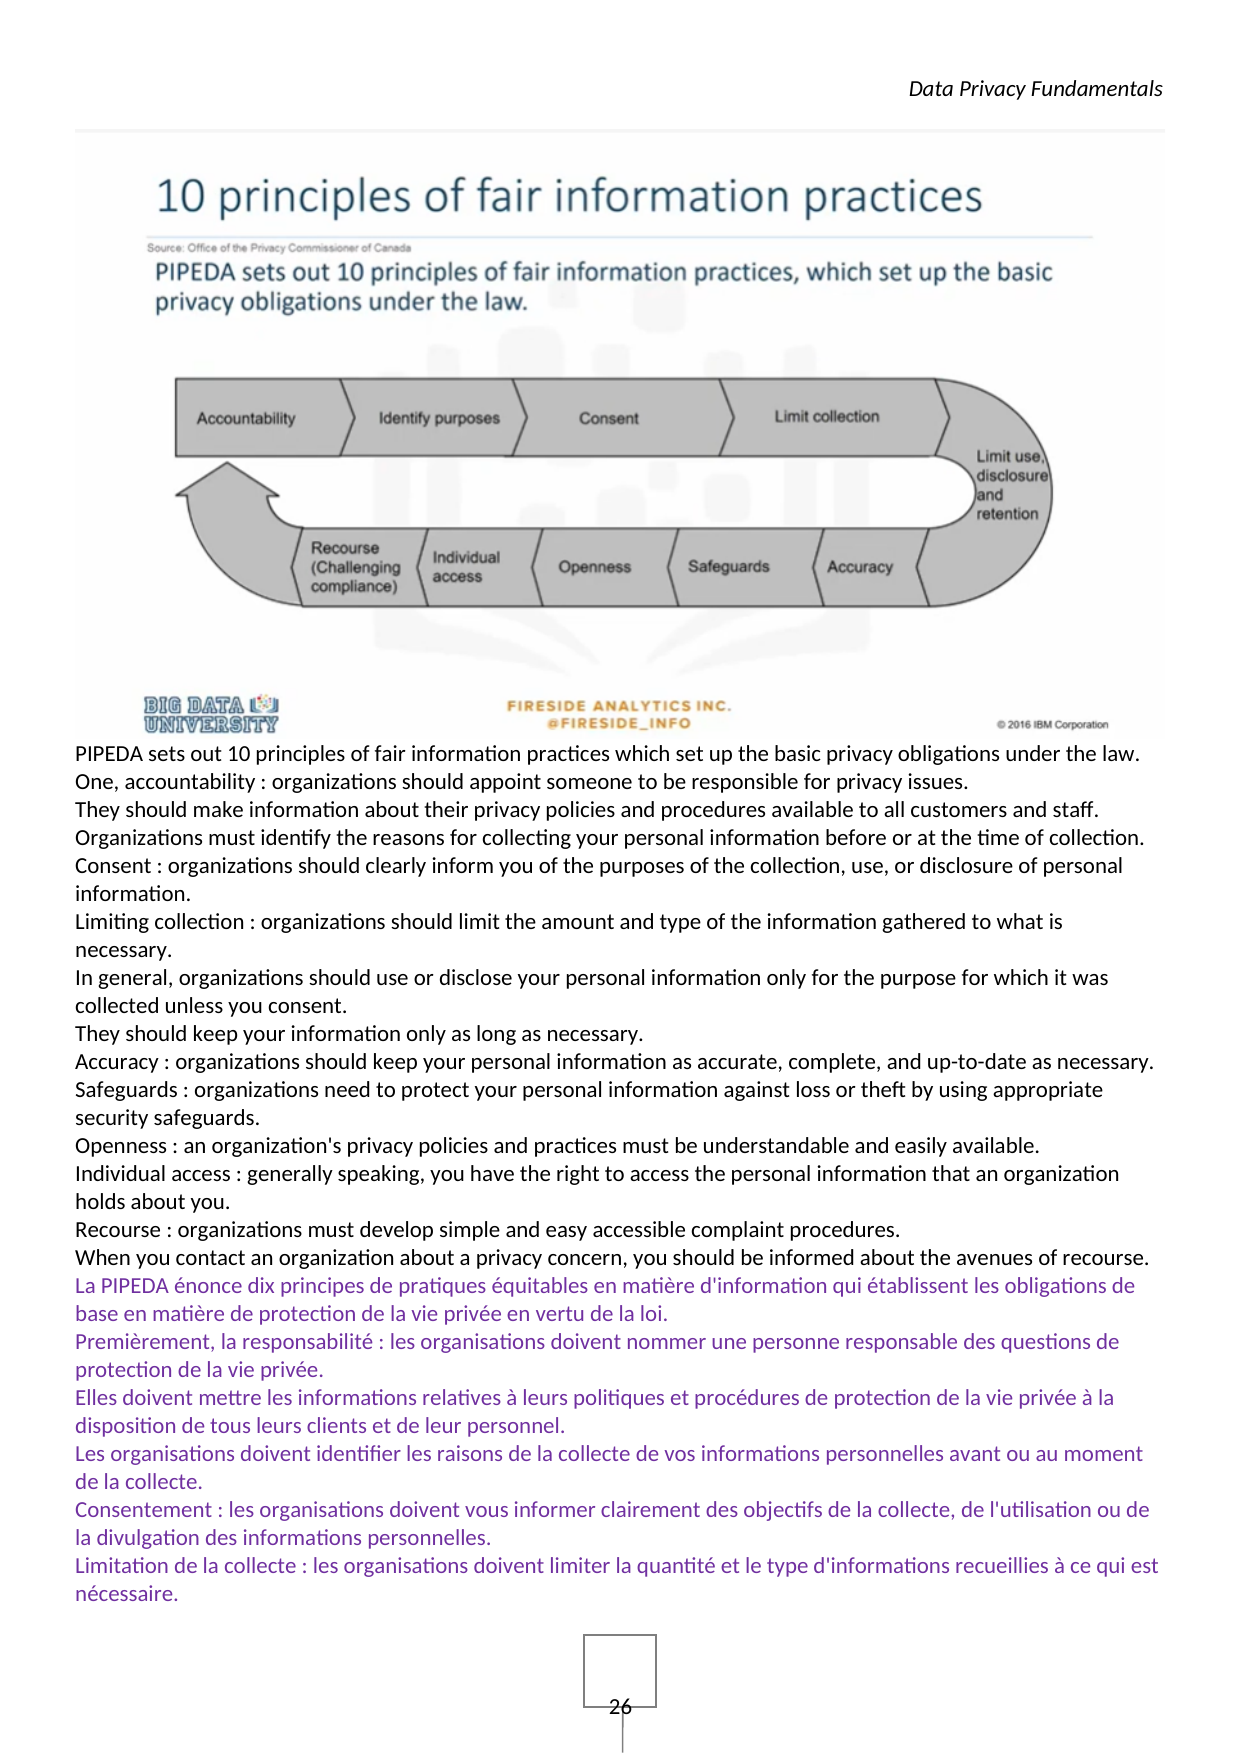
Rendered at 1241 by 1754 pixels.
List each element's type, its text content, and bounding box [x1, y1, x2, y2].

text PIPEDA sets out 10 principles of fair information practices which set up the basic privacy obligations under the law. [75, 739, 1165, 767]
text Individual access : generally speaking, you have the right to access the personal information that an organization holds about you. [75, 1159, 1165, 1215]
text Consent : organizations should clearly inform you of the purposes of the collection, use, or disclosure of personal information. [75, 851, 1165, 907]
text Consentement : les organisations doivent vous informer clairement des objectifs de la collecte, de l'utilisation ou de la divulgation des informations personnelles. [75, 1496, 1165, 1552]
text When you contact an organization about a privacy concern, you should be informed about the avenues of recourse. [75, 1243, 1165, 1271]
text One, accountability : organizations should appoint someone to be responsible for privacy issues. [75, 767, 1165, 795]
text They should keep your information only as long as necessary. [75, 1019, 1165, 1047]
text La PIPEDA énonce dix principes de pratiques équitables en matière d'information qui établissent les obligations de base en matière de protection de la vie privée en vertu de la loi. [75, 1271, 1165, 1327]
text Recourse : organizations must develop simple and easy accessible complaint procedures. [75, 1215, 1165, 1243]
text Openness : an organization's privacy policies and practices must be understandable and easily available. [75, 1131, 1165, 1159]
text Organizations must identify the reasons for collecting your personal information before or at the time of collection. [75, 823, 1165, 851]
text Les organisations doivent identifier les raisons de la collecte de vos informations personnelles avant ou au moment de la collecte. [75, 1439, 1165, 1496]
text Accuracy : organizations should keep your personal information as accurate, complete, and up-to-date as necessary. [75, 1047, 1165, 1075]
picture [75, 129, 1166, 739]
text They should make information about their privacy policies and procedures available to all customers and staff. [75, 795, 1165, 823]
text Elles doivent mettre les informations relatives à leurs politiques et procédures de protection de la vie privée à la disposition de tous leurs clients et de leur personnel. [75, 1383, 1165, 1439]
text Premièrement, la responsabilité : les organisations doivent nommer une personne responsable des questions de protection de la vie privée. [75, 1327, 1165, 1383]
text Limitation de la collecte : les organisations doivent limiter la quantité et le type d'informations recueillies à ce qui est nécessaire. [75, 1552, 1165, 1608]
text Safeguards : organizations need to protect your personal information against loss or theft by using appropriate security safeguards. [75, 1075, 1165, 1131]
text Limiting collection : organizations should limit the amount and type of the information gathered to what is necessary. [75, 907, 1165, 963]
text In general, organizations should use or disclose your personal information only for the purpose for which it was collected unless you consent. [75, 963, 1165, 1019]
